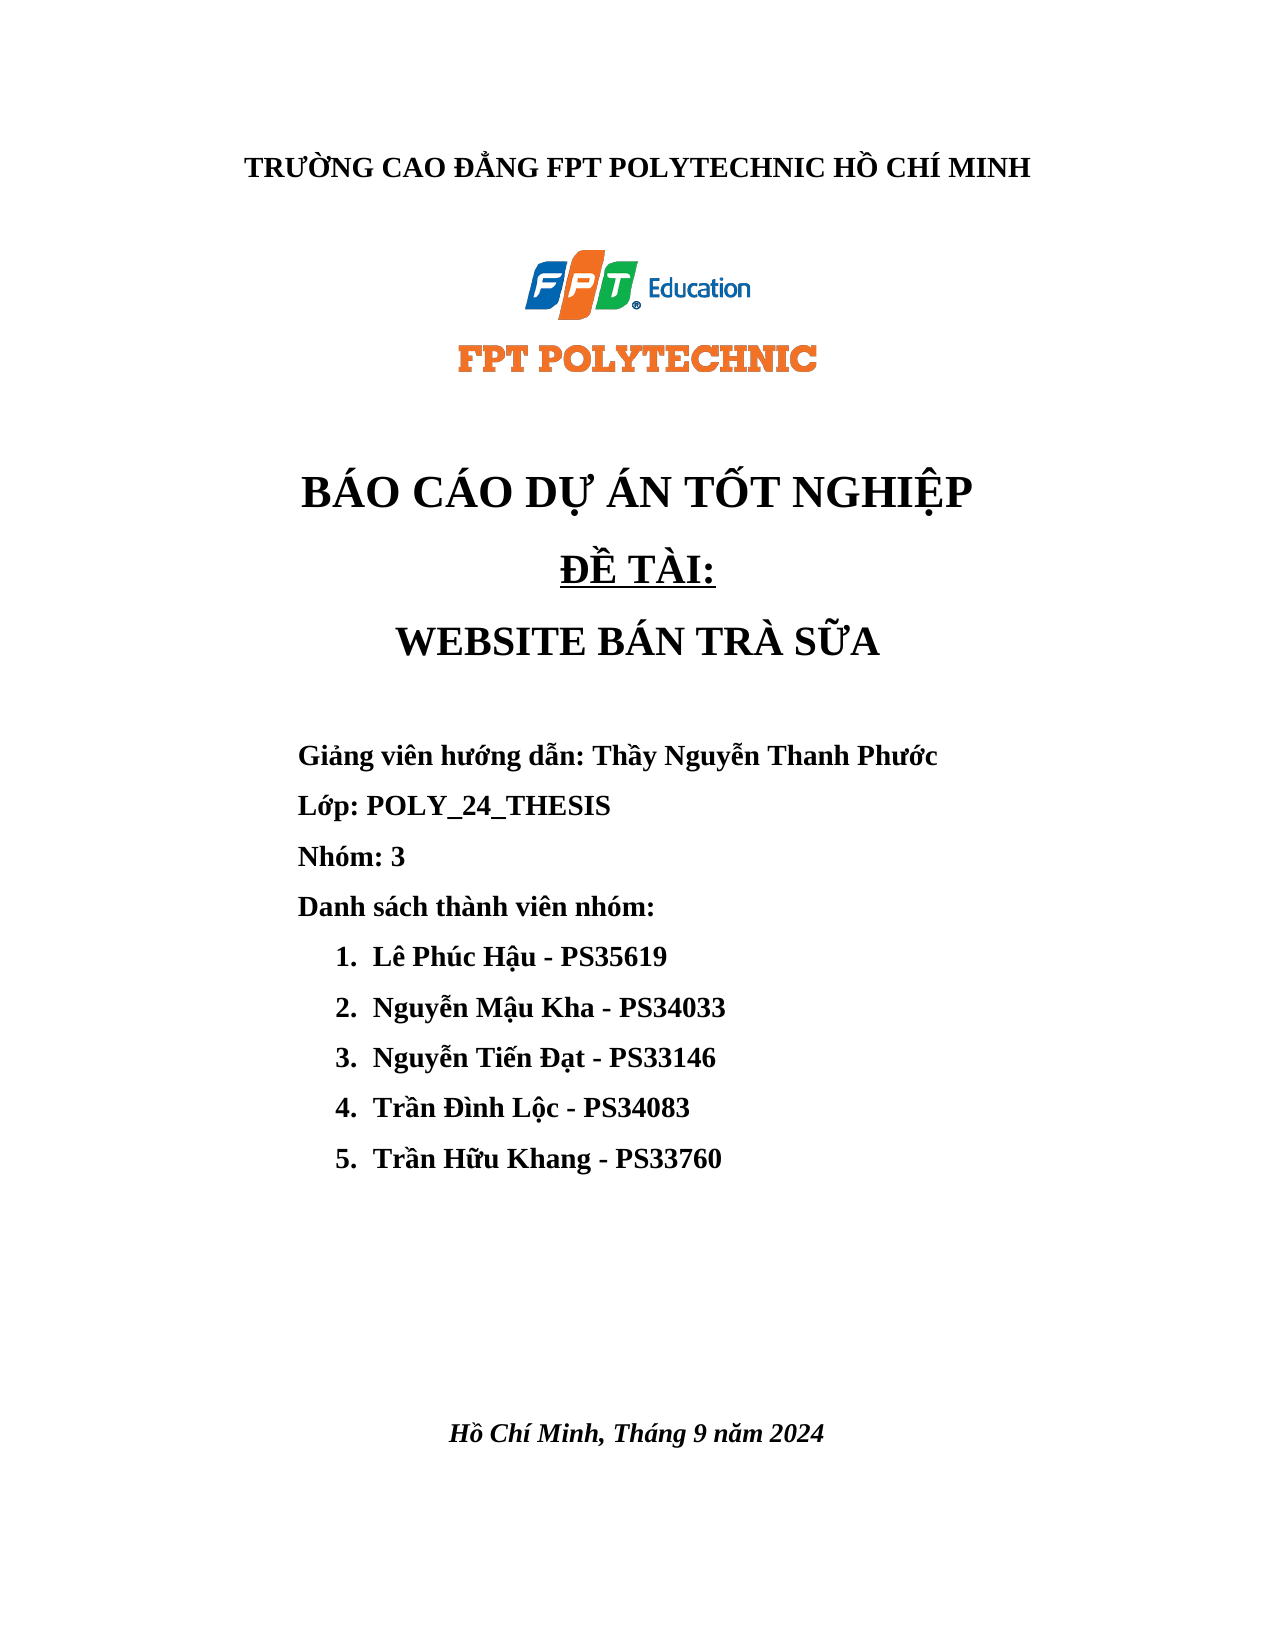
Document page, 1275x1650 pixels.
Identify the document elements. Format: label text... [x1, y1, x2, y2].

text Danh sách thành viên nhóm: [298, 889, 1125, 923]
list Nguyễn Mậu Kha - PS34033 [335, 990, 1125, 1023]
text WEBSITE BÁN TRÀ SỮA [150, 616, 1125, 664]
list Trần Hữu Khang - PS33760 [335, 1141, 1125, 1174]
picture [458, 250, 817, 372]
text ĐỀ TÀI: [150, 544, 1125, 592]
list Trần Đình Lộc - PS34083 [335, 1090, 1125, 1124]
text BÁO CÁO DỰ ÁN TỐT NGHIỆP [150, 465, 1125, 518]
list Nguyễn Tiến Đạt - PS33146 [335, 1040, 1125, 1074]
list Lê Phúc Hậu - PS35619 [335, 939, 1125, 973]
text TRƯỜNG CAO ĐẲNG FPT POLYTECHNIC HỒ CHÍ MINH [150, 150, 1125, 183]
text Giảng viên hướng dẫn: Thầy Nguyễn Thanh Phước [298, 738, 1125, 772]
text Nhóm: 3 [298, 839, 1125, 872]
text Lớp: POLY_24_THESIS [298, 788, 1125, 822]
text Hồ Chí Minh, Tháng 9 năm 2024 [150, 1417, 1125, 1448]
